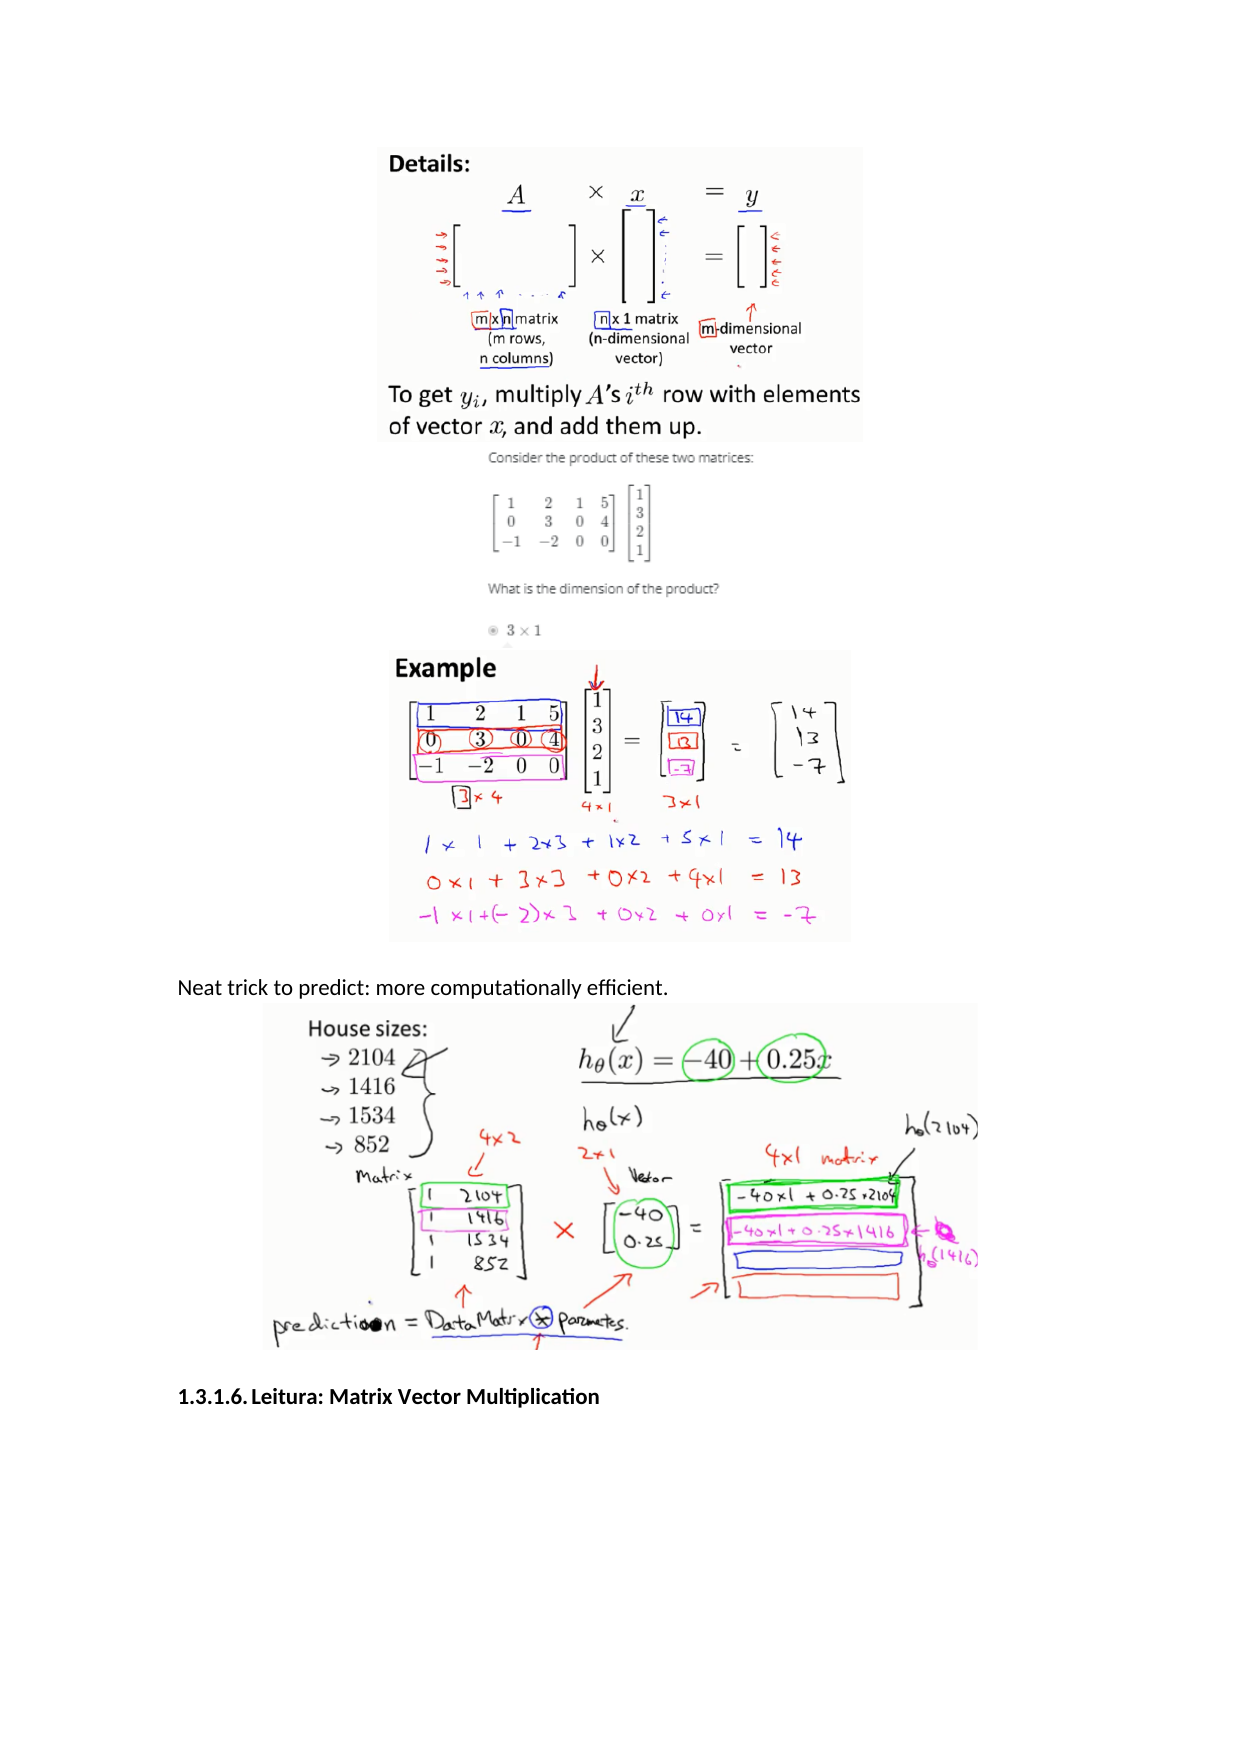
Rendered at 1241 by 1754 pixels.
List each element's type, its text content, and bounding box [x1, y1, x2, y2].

picture [476, 444, 764, 648]
picture [377, 147, 864, 442]
picture [389, 650, 852, 942]
picture [262, 1003, 978, 1350]
list Leitura: Matrix Vector Multiplication [177, 1382, 1063, 1410]
list Neat trick to predict: more computationally efficient. [177, 973, 1063, 1002]
